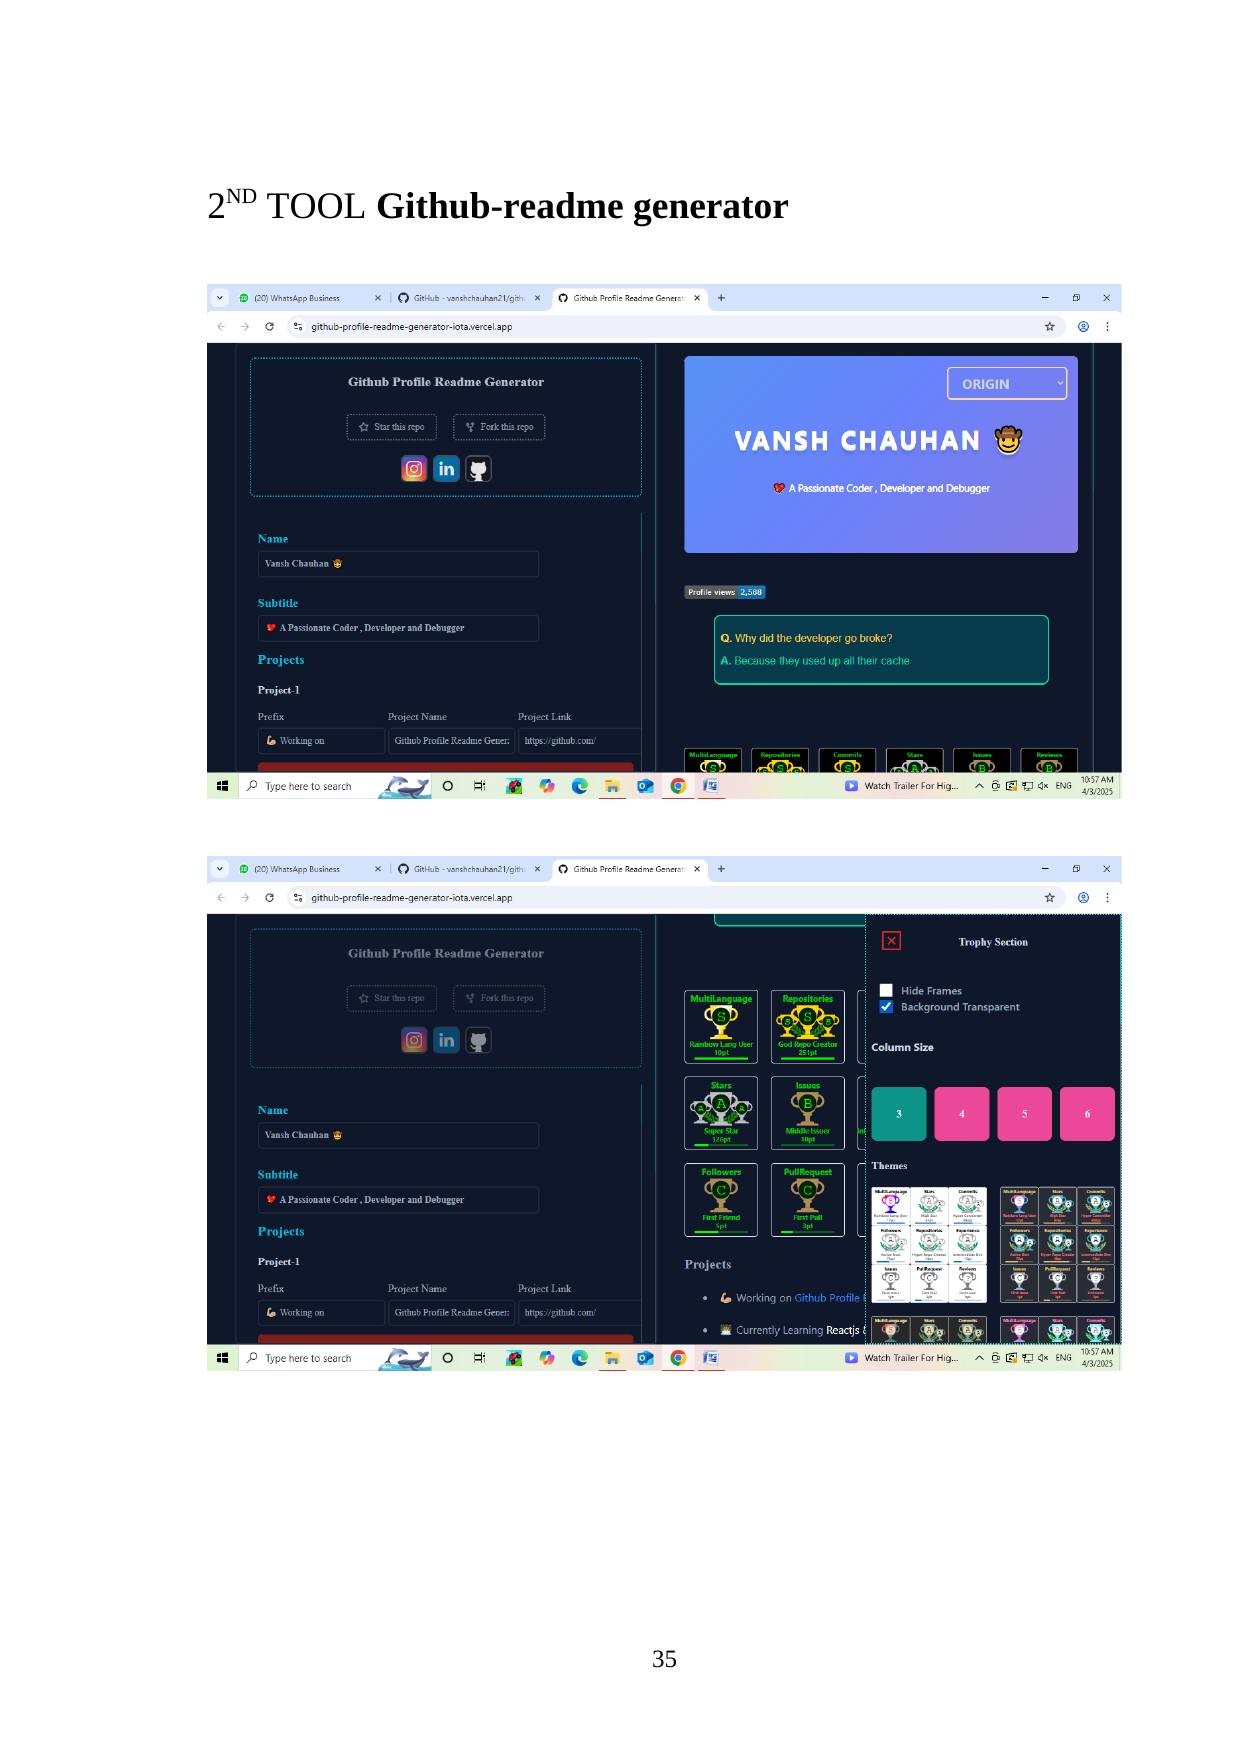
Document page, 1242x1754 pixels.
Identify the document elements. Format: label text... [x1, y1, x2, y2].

picture [207, 856, 1122, 1371]
text 2ND TOOL Github-readme generator [207, 183, 1122, 226]
picture [207, 284, 1122, 799]
